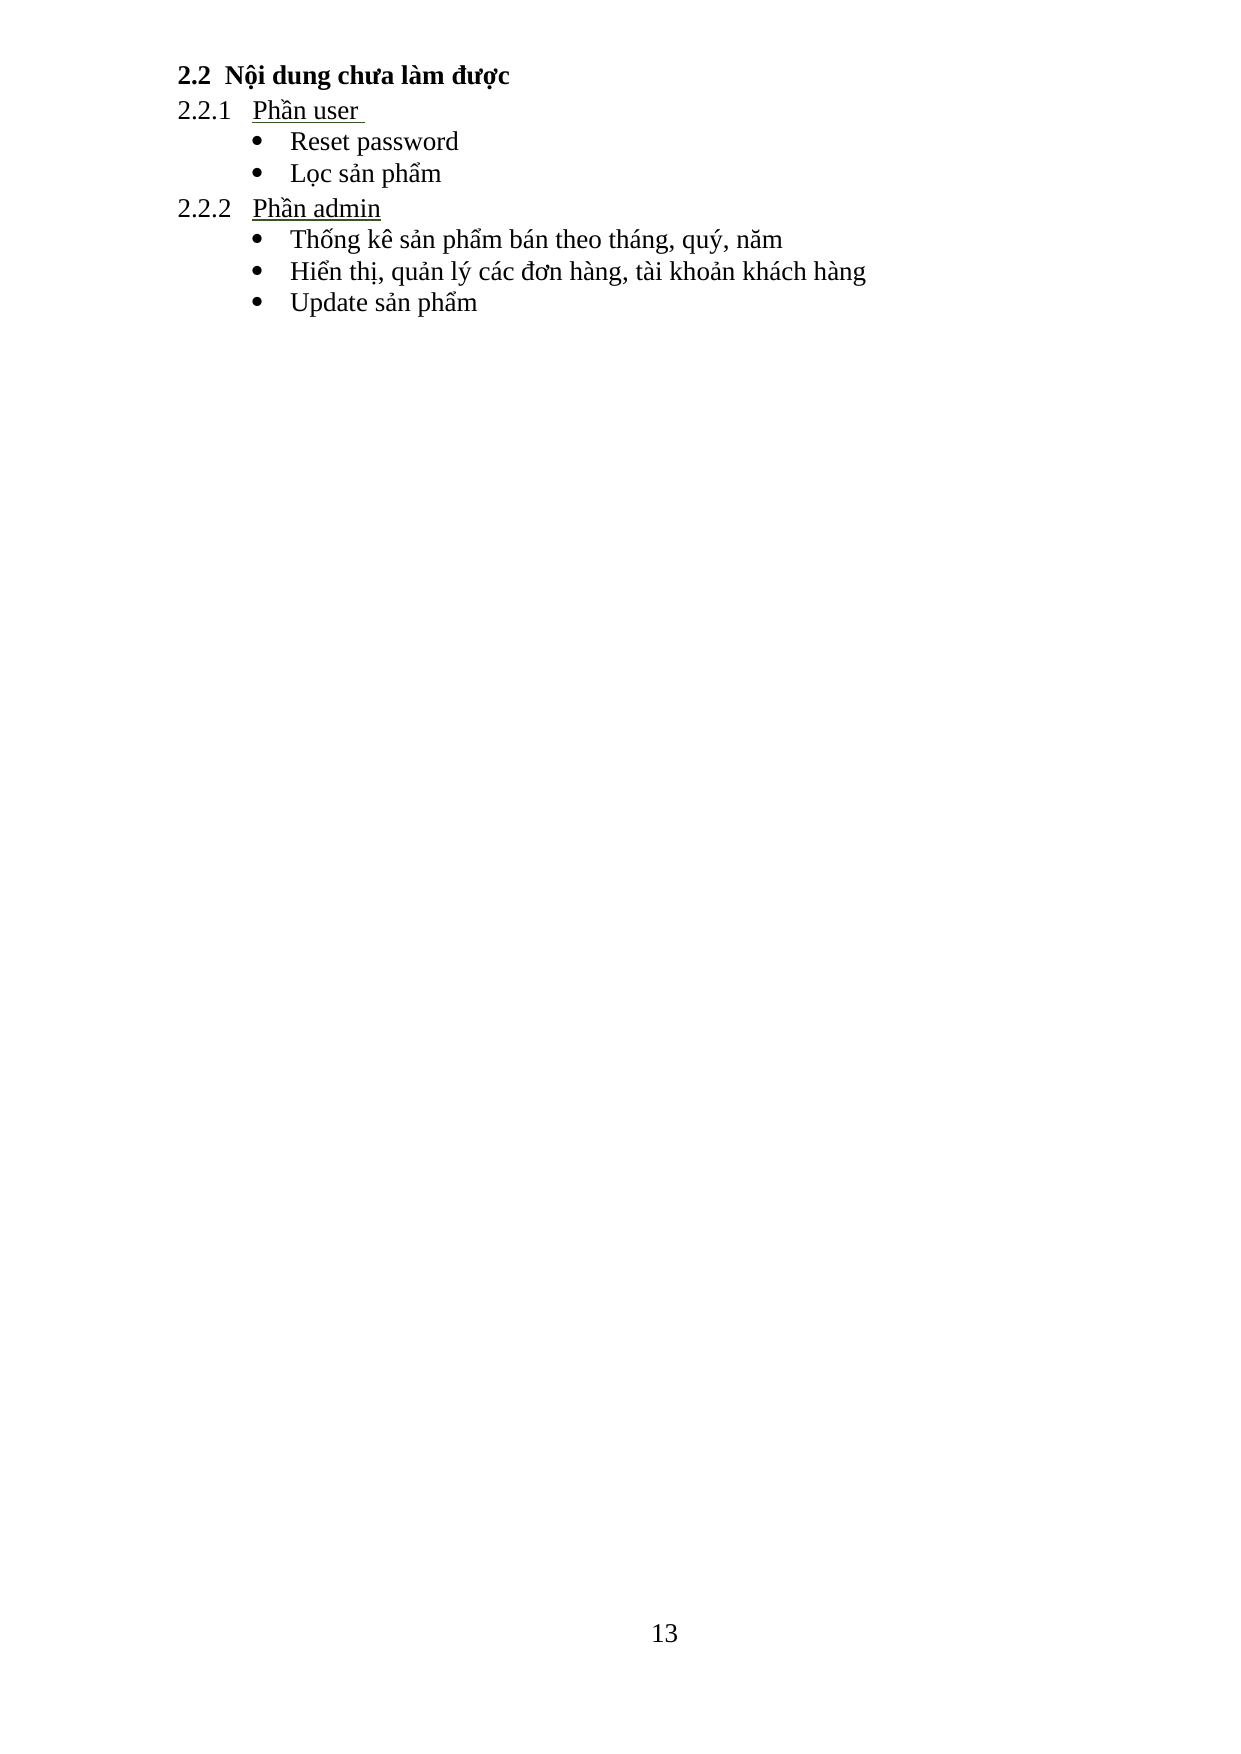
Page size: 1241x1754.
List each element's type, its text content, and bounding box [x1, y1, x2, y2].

list Hiển thị, quản lý các đơn hàng, tài khoản khách hàng [252, 254, 1152, 286]
list Lọc sản phẩm [252, 157, 1152, 188]
subtitle Nội dung chưa làm được [177, 59, 1152, 90]
list Reset password [252, 126, 1152, 157]
list Thống kê sản phẩm bán theo tháng, quý, năm [252, 223, 1152, 254]
subtitle Phần admin [177, 192, 1152, 223]
list Update sản phẩm [252, 286, 1152, 317]
subtitle Phần user [177, 94, 1152, 126]
